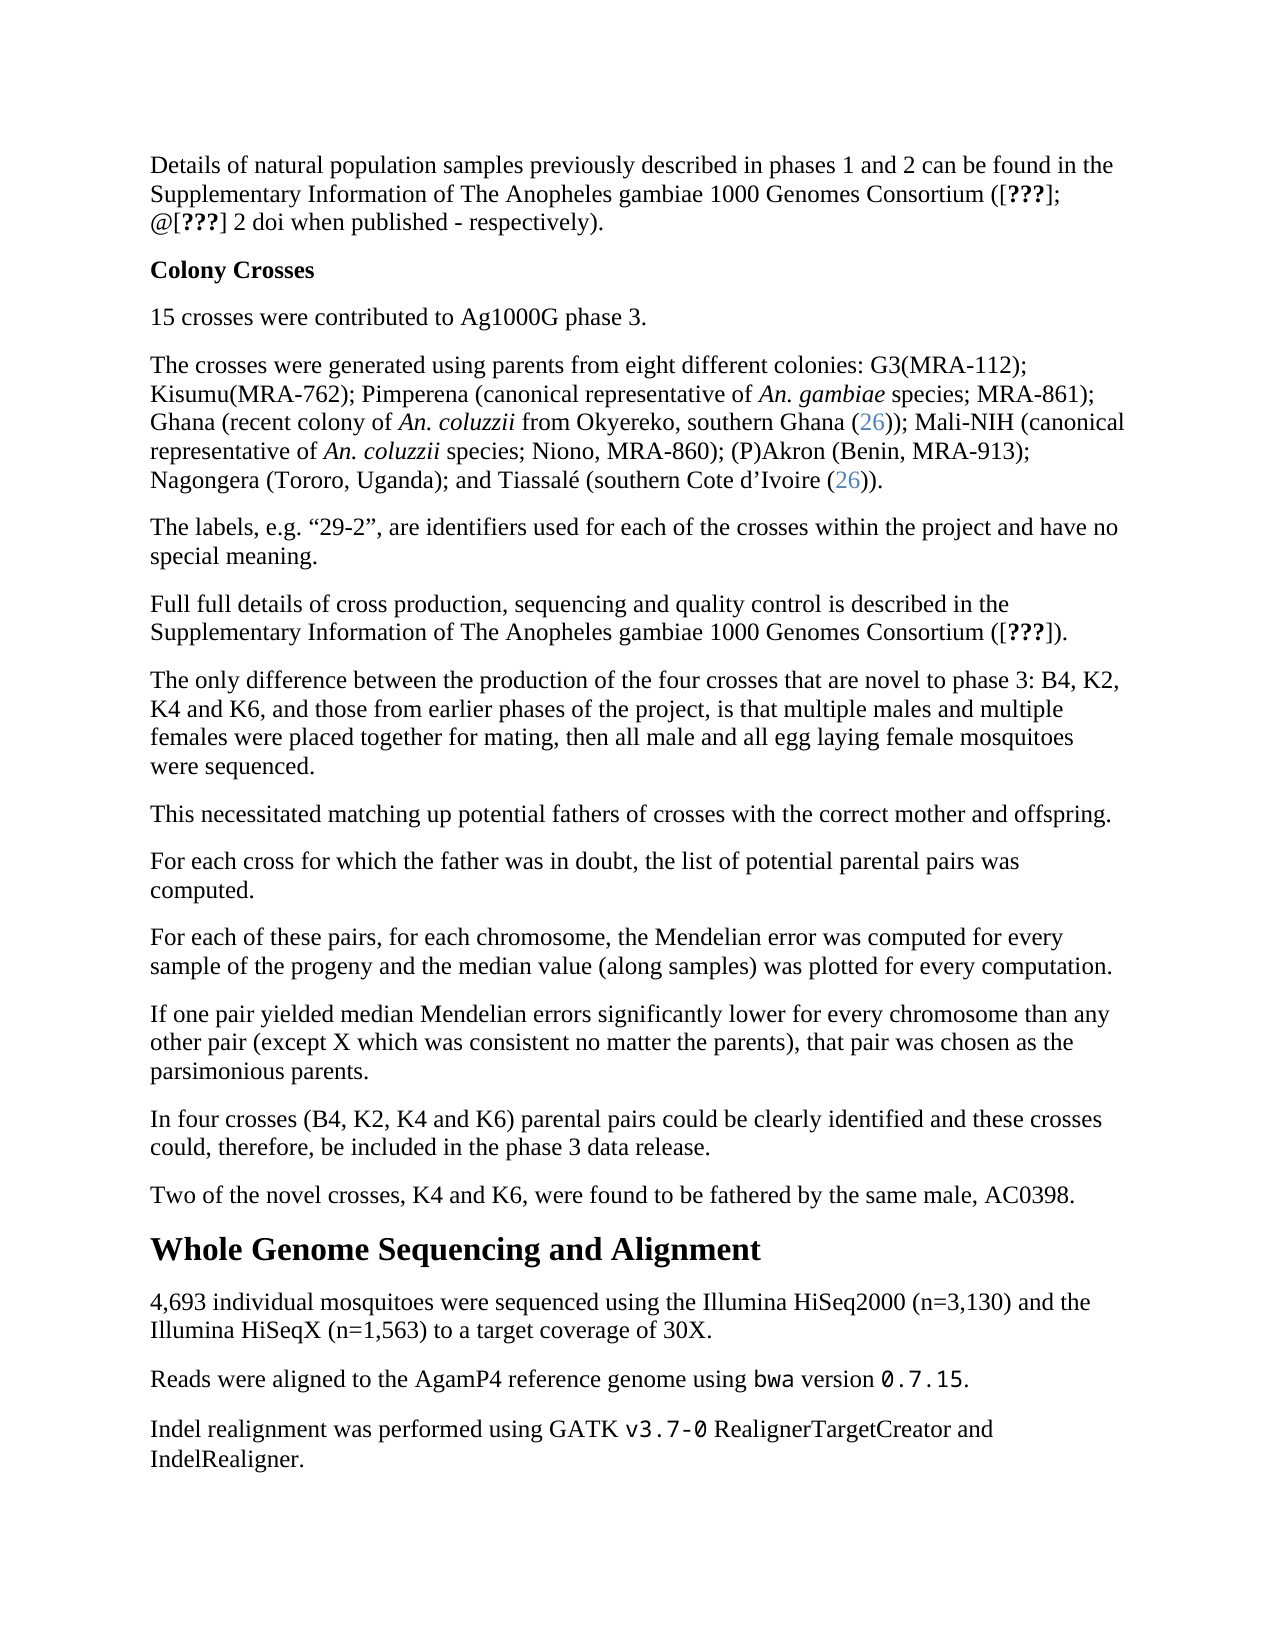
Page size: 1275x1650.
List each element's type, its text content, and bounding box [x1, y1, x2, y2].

text The only difference between the production of the four crosses that are novel to phase 3: B4, K2, K4 and K6, and those from earlier phases of the project, is that multiple males and multiple females were placed together for mating, then all male and all egg laying female mosquitoes were sequenced. [150, 665, 1125, 780]
text Full full details of cross production, sequencing and quality control is described in the Supplementary Information of The Anopheles gambiae 1000 Genomes Consortium ([???]). [150, 589, 1125, 646]
text For each of these pairs, for each chromosome, the Mendelian error was computed for every sample of the progeny and the median value (along samples) was plotted for every computation. [150, 922, 1125, 980]
text The crosses were generated using parents from eight different colonies: G3(MRA-112); Kisumu(MRA-762); Pimperena (canonical representative of An. gambiae species; MRA-861); Ghana (recent colony of An. coluzzii from Okyereko, southern Ghana (26)); Mali-NIH (canonical representative of An. coluzzii species; Niono, MRA-860); (P)Akron (Benin, MRA-913); Nagongera (Tororo, Uganda); and Tiassalé (southern Cote d’Ivoire (26)). [150, 350, 1125, 494]
text Details of natural population samples previously described in phases 1 and 2 can be found in the Supplementary Information of The Anopheles gambiae 1000 Genomes Consortium ([???]; @[???] 2 doi when published - respectively). [150, 150, 1125, 236]
text 15 crosses were contributed to Ag1000G phase 3. [150, 302, 1125, 331]
text 4,693 individual mosquitoes were sequenced using the Illumina HiSeq2000 (n=3,130) and the Illumina HiSeqX (n=1,563) to a target coverage of 30X. [150, 1287, 1125, 1344]
text Reads were aligned to the AgamP4 reference genome using bwa version 0.7.15. [150, 1363, 1125, 1394]
text In four crosses (B4, K2, K4 and K6) parental pairs could be clearly identified and these crosses could, therefore, be included in the phase 3 data release. [150, 1104, 1125, 1161]
text If one pair yielded median Mendelian errors significantly lower for every chromosome than any other pair (except X which was consistent no matter the parents), that pair was chosen as the parsimonious parents. [150, 999, 1125, 1085]
text Two of the novel crosses, K4 and K6, were found to be fathered by the same male, AC0398. [150, 1180, 1125, 1209]
subtitle Whole Genome Sequencing and Alignment [150, 1229, 1125, 1268]
text Indel realignment was performed using GATK v3.7-0 RealignerTargetCreator and IndelRealigner. [150, 1413, 1125, 1473]
text The labels, e.g. “29-2”, are identifiers used for each of the crosses within the project and have no special meaning. [150, 512, 1125, 570]
text This necessitated matching up potential fathers of crosses with the correct mother and offspring. [150, 799, 1125, 827]
text Colony Crosses [150, 255, 1125, 284]
text For each cross for which the father was in doubt, the list of potential parental pairs was computed. [150, 846, 1125, 904]
